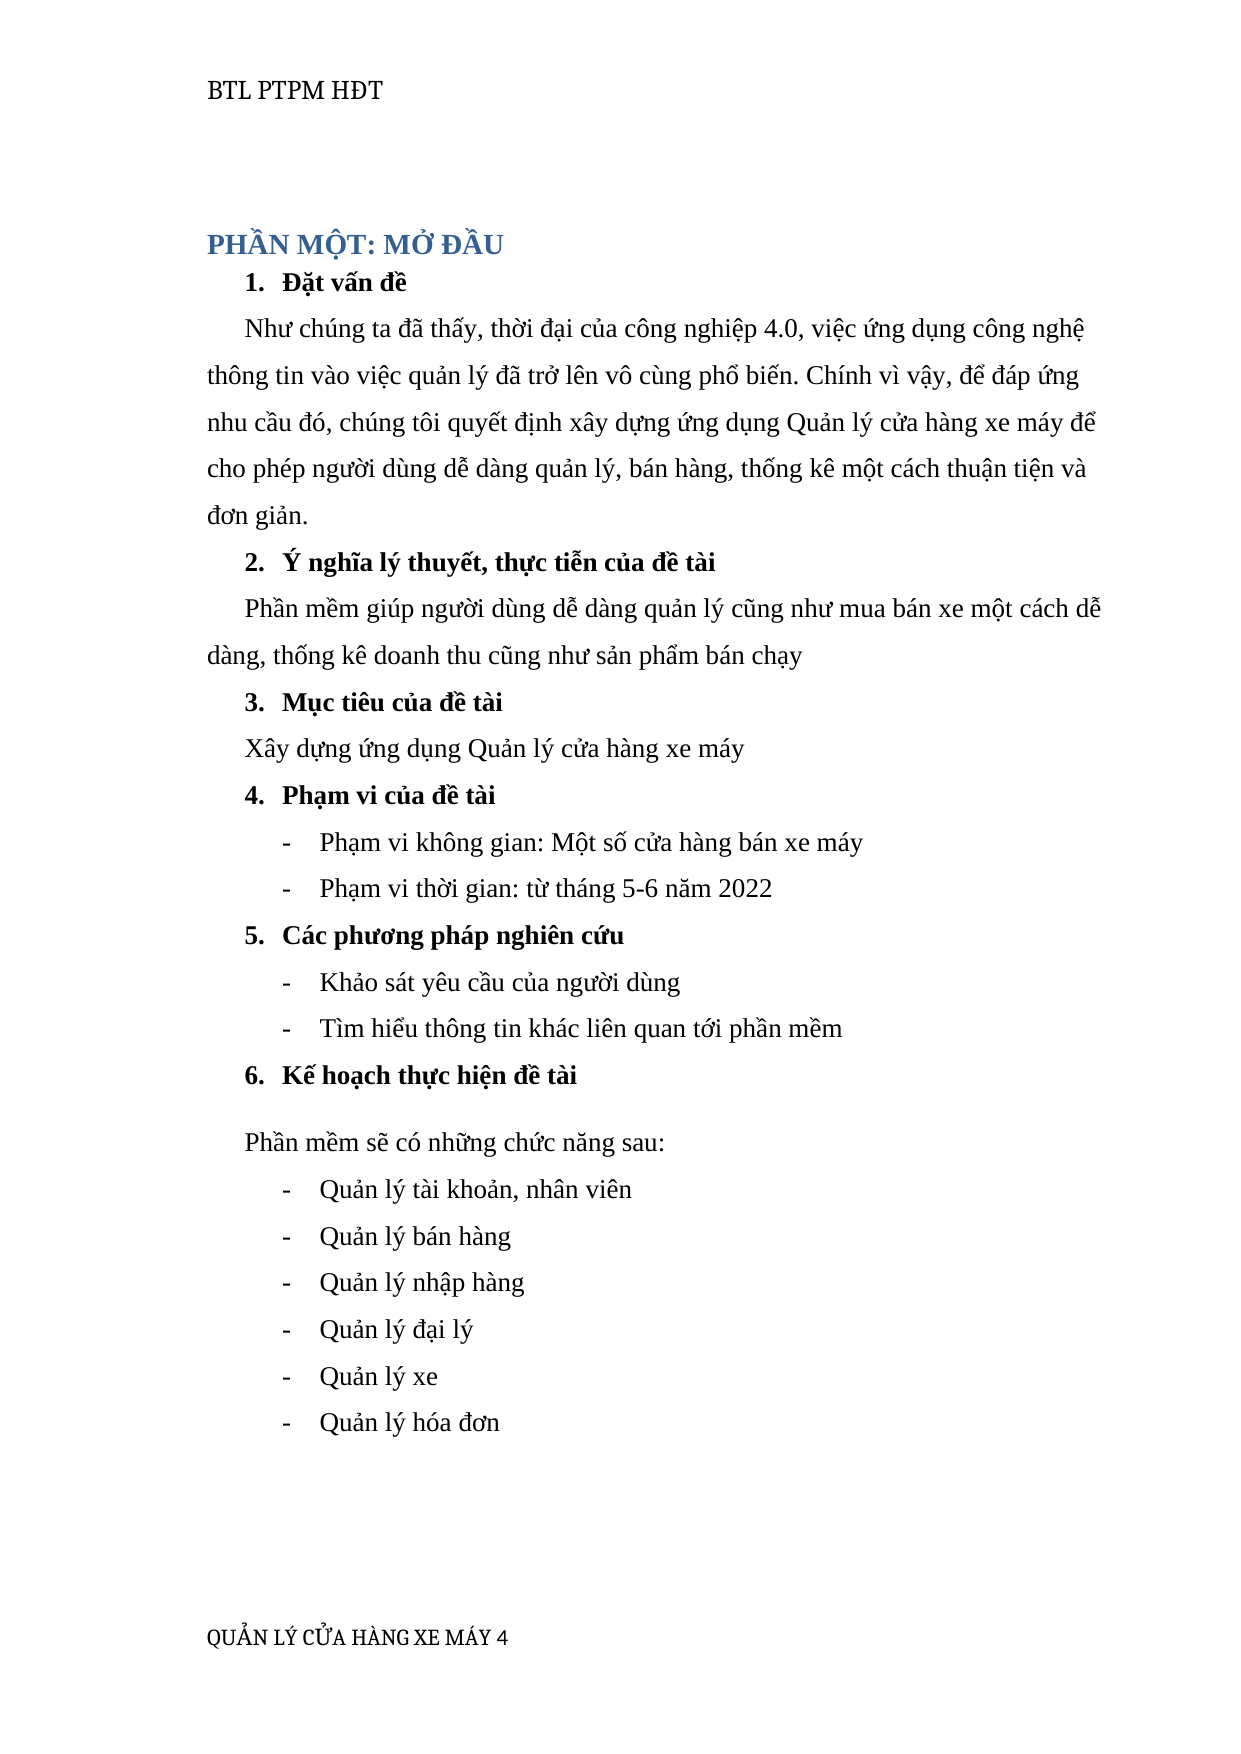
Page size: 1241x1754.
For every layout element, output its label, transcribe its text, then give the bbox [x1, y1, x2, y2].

list Ý nghĩa lý thuyết, thực tiễn của đề tài [244, 546, 1122, 577]
list Kế hoạch thực hiện đề tài [244, 1059, 1122, 1090]
list Quản lý xe [282, 1360, 1122, 1391]
list Quản lý tài khoản, nhân viên [282, 1173, 1122, 1204]
list Đặt vấn đề [244, 266, 1122, 297]
list Tìm hiểu thông tin khác liên quan tới phần mềm [282, 1012, 1122, 1043]
text Phần mềm sẽ có những chức năng sau: [207, 1127, 1122, 1158]
list Phạm vi không gian: Một số cửa hàng bán xe máy [282, 826, 1122, 857]
list Phạm vi của đề tài [244, 779, 1122, 810]
list Quản lý nhập hàng [282, 1267, 1122, 1298]
text Như chúng ta đã thấy, thời đại của công nghiệp 4.0, việc ứng dụng công nghệ thông tin vào việc quản lý đã trở lên vô cùng phổ biến. Chính vì vậy, để đáp ứng nhu cầu đó, chúng tôi quyết định xây dựng ứng dụng Quản lý cửa hàng xe máy để cho phép người dùng dễ dàng quản lý, bán hàng, thống kê một cách thuận tiện và đơn giản. [207, 312, 1122, 530]
text Phần mềm giúp người dùng dễ dàng quản lý cũng như mua bán xe một cách dễ dàng, thống kê doanh thu cũng như sản phẩm bán chạy [207, 592, 1122, 670]
list Quản lý bán hàng [282, 1220, 1122, 1251]
list Các phương pháp nghiên cứu [244, 919, 1122, 950]
list Phạm vi thời gian: từ tháng 5-6 năm 2022 [282, 872, 1122, 903]
list Khảo sát yêu cầu của người dùng [282, 966, 1122, 997]
text Xây dựng ứng dụng Quản lý cửa hàng xe máy [207, 732, 1122, 763]
list Quản lý đại lý [282, 1313, 1122, 1344]
list Mục tiêu của đề tài [244, 686, 1122, 717]
list Quản lý hóa đơn [282, 1407, 1122, 1438]
subtitle PHẦN MỘT: MỞ ĐẦU [207, 227, 1122, 261]
